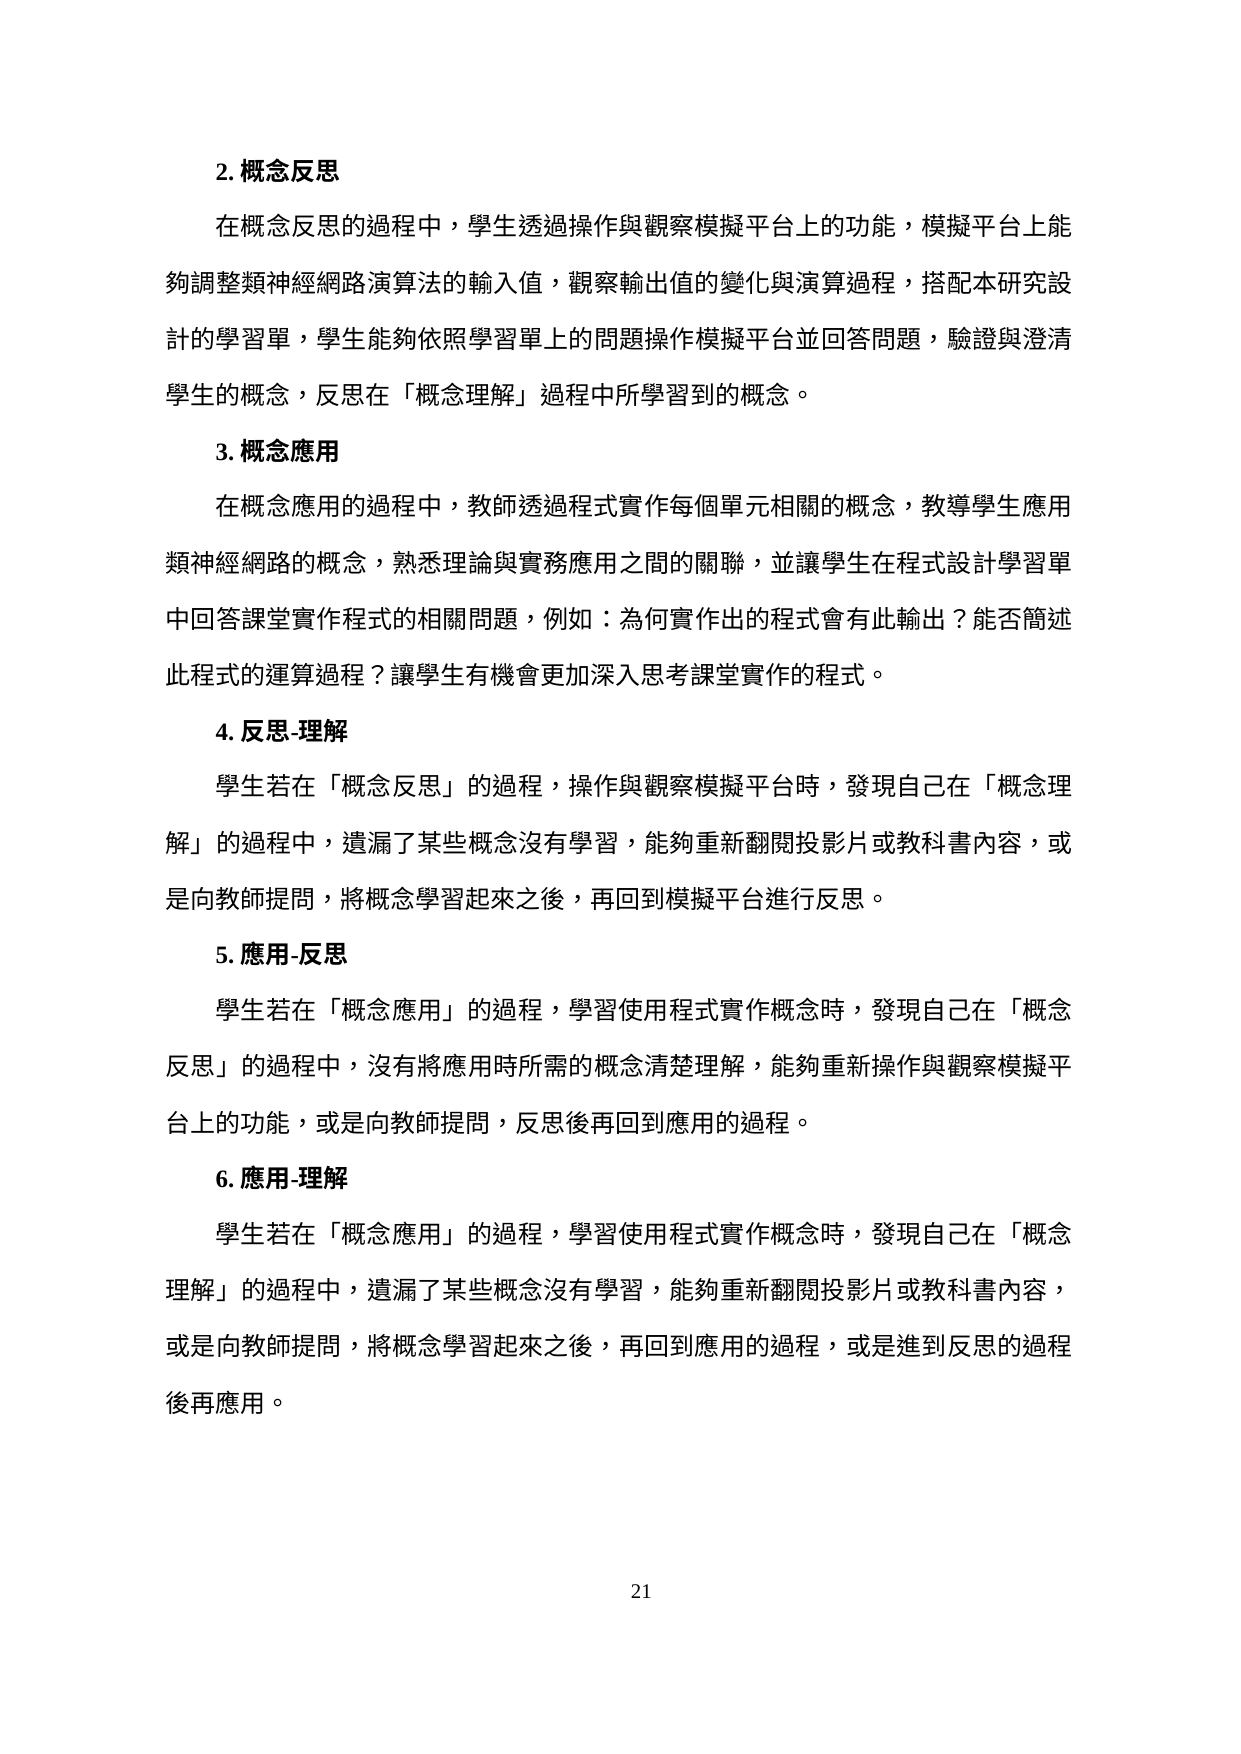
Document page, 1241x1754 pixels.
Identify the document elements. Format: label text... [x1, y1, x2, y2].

text 在概念應用的過程中，教師透過程式實作每個單元相關的概念，教導學生應用類神經網路的概念，熟悉理論與實務應用之間的關聯，並讓學生在程式設計學習單中回答課堂實作程式的相關問題，例如：為何實作出的程式會有此輸出？能否簡述此程式的運算過程？讓學生有機會更加深入思考課堂實作的程式。 [165, 486, 1075, 692]
text 4. 反思-理解 [165, 711, 1075, 748]
text 2. 概念反思 [165, 151, 1075, 188]
text 在概念反思的過程中，學生透過操作與觀察模擬平台上的功能，模擬平台上能夠調整類神經網路演算法的輸入值，觀察輸出值的變化與演算過程，搭配本研究設計的學習單，學生能夠依照學習單上的問題操作模擬平台並回答問題，驗證與澄清學生的概念，反思在「概念理解」過程中所學習到的概念。 [165, 206, 1075, 412]
text 學生若在「概念應用」的過程，學習使用程式實作概念時，發現自己在「概念反思」的過程中，沒有將應用時所需的概念清楚理解，能夠重新操作與觀察模擬平台上的功能，或是向教師提問，反思後再回到應用的過程。 [165, 990, 1075, 1140]
text 5. 應用-反思 [165, 934, 1075, 972]
text 學生若在「概念應用」的過程，學習使用程式實作概念時，發現自己在「概念理解」的過程中，遺漏了某些概念沒有學習，能夠重新翻閱投影片或教科書內容，或是向教師提問，將概念學習起來之後，再回到應用的過程，或是進到反思的過程後再應用。 [165, 1214, 1075, 1420]
text 學生若在「概念反思」的過程，操作與觀察模擬平台時，發現自己在「概念理解」的過程中，遺漏了某些概念沒有學習，能夠重新翻閱投影片或教科書內容，或是向教師提問，將概念學習起來之後，再回到模擬平台進行反思。 [165, 766, 1075, 916]
text 3. 概念應用 [165, 431, 1075, 468]
text 6. 應用-理解 [165, 1158, 1075, 1196]
